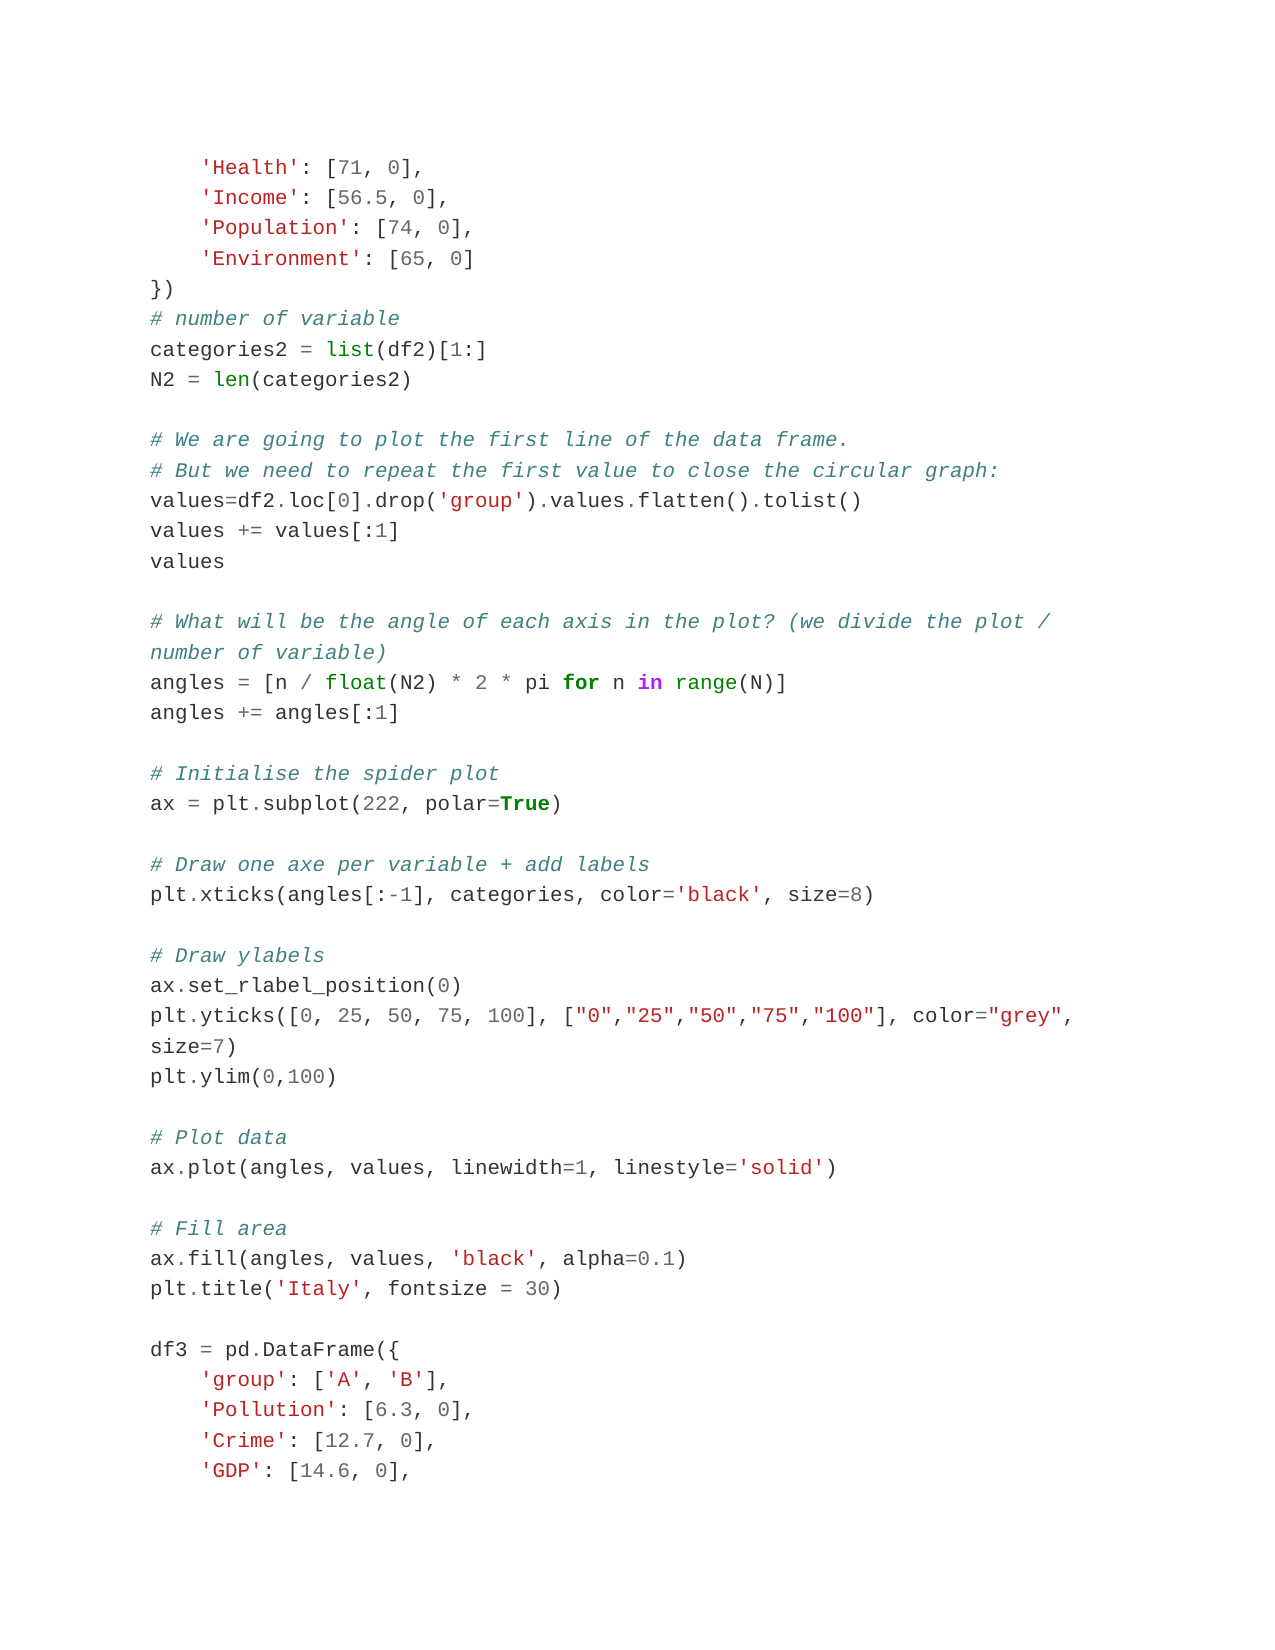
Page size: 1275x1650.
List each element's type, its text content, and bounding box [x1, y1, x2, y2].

text 'Crime': [12.7, 0], [150, 1423, 1125, 1453]
text categories2 = list(df2)[1:] [150, 332, 1125, 362]
text # Initialise the spider plot [150, 756, 1125, 787]
text # We are going to plot the first line of the data frame. [150, 423, 1125, 453]
text 'Health': [71, 0], [150, 150, 1125, 180]
text ax = plt.subplot(222, polar=True) [150, 787, 1125, 817]
text values += values[:1] [150, 514, 1125, 544]
text ax.fill(angles, values, 'black', alpha=0.1) [150, 1241, 1125, 1272]
text # number of variable [150, 302, 1125, 332]
text 'Income': [56.5, 0], [150, 180, 1125, 211]
text # Draw one axe per variable + add labels [150, 847, 1125, 877]
text # But we need to repeat the first value to close the circular graph: [150, 453, 1125, 483]
text plt.xticks(angles[:-1], categories, color='black', size=8) [150, 877, 1125, 908]
text # Plot data [150, 1120, 1125, 1150]
text angles = [n / float(N2) * 2 * pi for n in range(N)] [150, 665, 1125, 696]
text plt.yticks([0, 25, 50, 75, 100], ["0","25","50","75","100"], color="grey", size=7) [150, 999, 1125, 1059]
text N2 = len(categories2) [150, 362, 1125, 392]
text values [150, 544, 1125, 574]
text 'Population': [74, 0], [150, 211, 1125, 241]
text # What will be the angle of each axis in the plot? (we divide the plot / number of variable) [150, 605, 1125, 665]
text df3 = pd.DataFrame({ [150, 1332, 1125, 1362]
text 'Pollution': [6.3, 0], [150, 1393, 1125, 1423]
text # Draw ylabels [150, 938, 1125, 968]
text plt.ylim(0,100) [150, 1059, 1125, 1090]
text 'Environment': [65, 0] [150, 241, 1125, 271]
text ax.set_rlabel_position(0) [150, 968, 1125, 999]
text 'GDP': [14.6, 0], [150, 1453, 1125, 1484]
text ax.plot(angles, values, linewidth=1, linestyle='solid') [150, 1150, 1125, 1181]
text }) [150, 271, 1125, 302]
text angles += angles[:1] [150, 696, 1125, 726]
text plt.title('Italy', fontsize = 30) [150, 1272, 1125, 1302]
text # Fill area [150, 1211, 1125, 1241]
text values=df2.loc[0].drop('group').values.flatten().tolist() [150, 483, 1125, 514]
text 'group': ['A', 'B'], [150, 1362, 1125, 1393]
